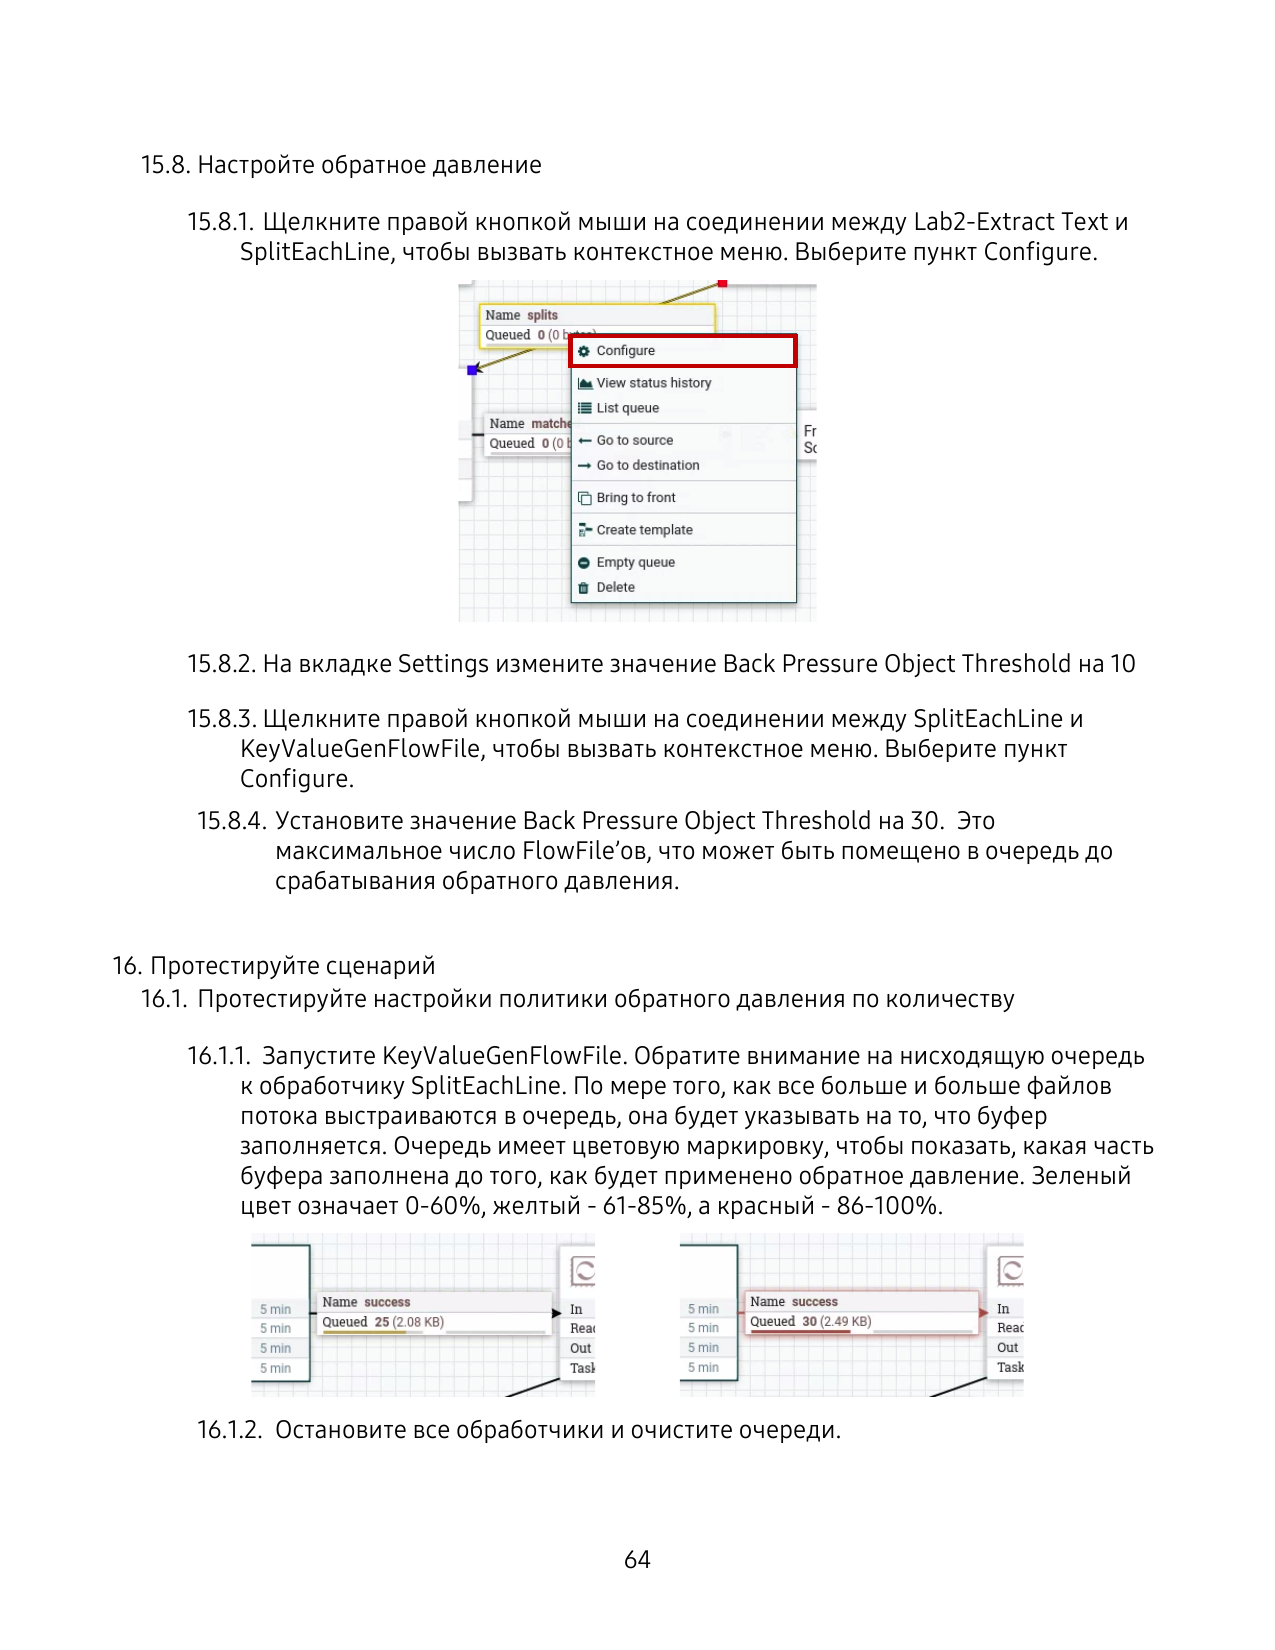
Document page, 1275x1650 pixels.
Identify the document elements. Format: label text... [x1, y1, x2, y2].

list Протестируйте сценарий [112, 951, 1162, 981]
subtitle На вкладке Settings измените значение Back Pressure Object Threshold на 10 [187, 649, 1162, 679]
picture [458, 280, 817, 622]
picture [679, 1233, 1024, 1397]
list Протестируйте настройки политики обратного давления по количеству [141, 984, 1162, 1014]
subtitle Запустите KeyValueGenFlowFile. Обратите внимание на нисходящую очередь к обработчику SplitEachLine. По мере того, как все больше и больше файлов потока выстраиваются в очередь, она будет указывать на то, что буфер заполняется. Очередь имеет цветовую маркировку, чтобы показать, какая часть буфера заполнена до того, как будет применено обратное давление. Зеленый цвет означает 0-60%, желтый - 61-85%, а красный - 86-100%. [187, 1041, 1162, 1221]
list Настройте обратное давление [141, 150, 1162, 180]
list Остановите все обработчики и очистите очереди. [197, 1415, 1162, 1445]
picture [251, 1233, 596, 1397]
subtitle Щелкните правой кнопкой мыши на соединении между Lab2-Extract Text и SplitEachLine, чтобы вызвать контекстное меню. Выберите пункт Configure. [187, 207, 1162, 267]
list Установите значение Back Pressure Object Threshold на 30. Это максимальное число FlowFile’ов, что может быть помещено в очередь до срабатывания обратного давления. [197, 806, 1162, 896]
subtitle Щелкните правой кнопкой мыши на соединении между SplitEachLine и KeyValueGenFlowFile, чтобы вызвать контекстное меню. Выберите пункт Configure. [187, 704, 1162, 794]
